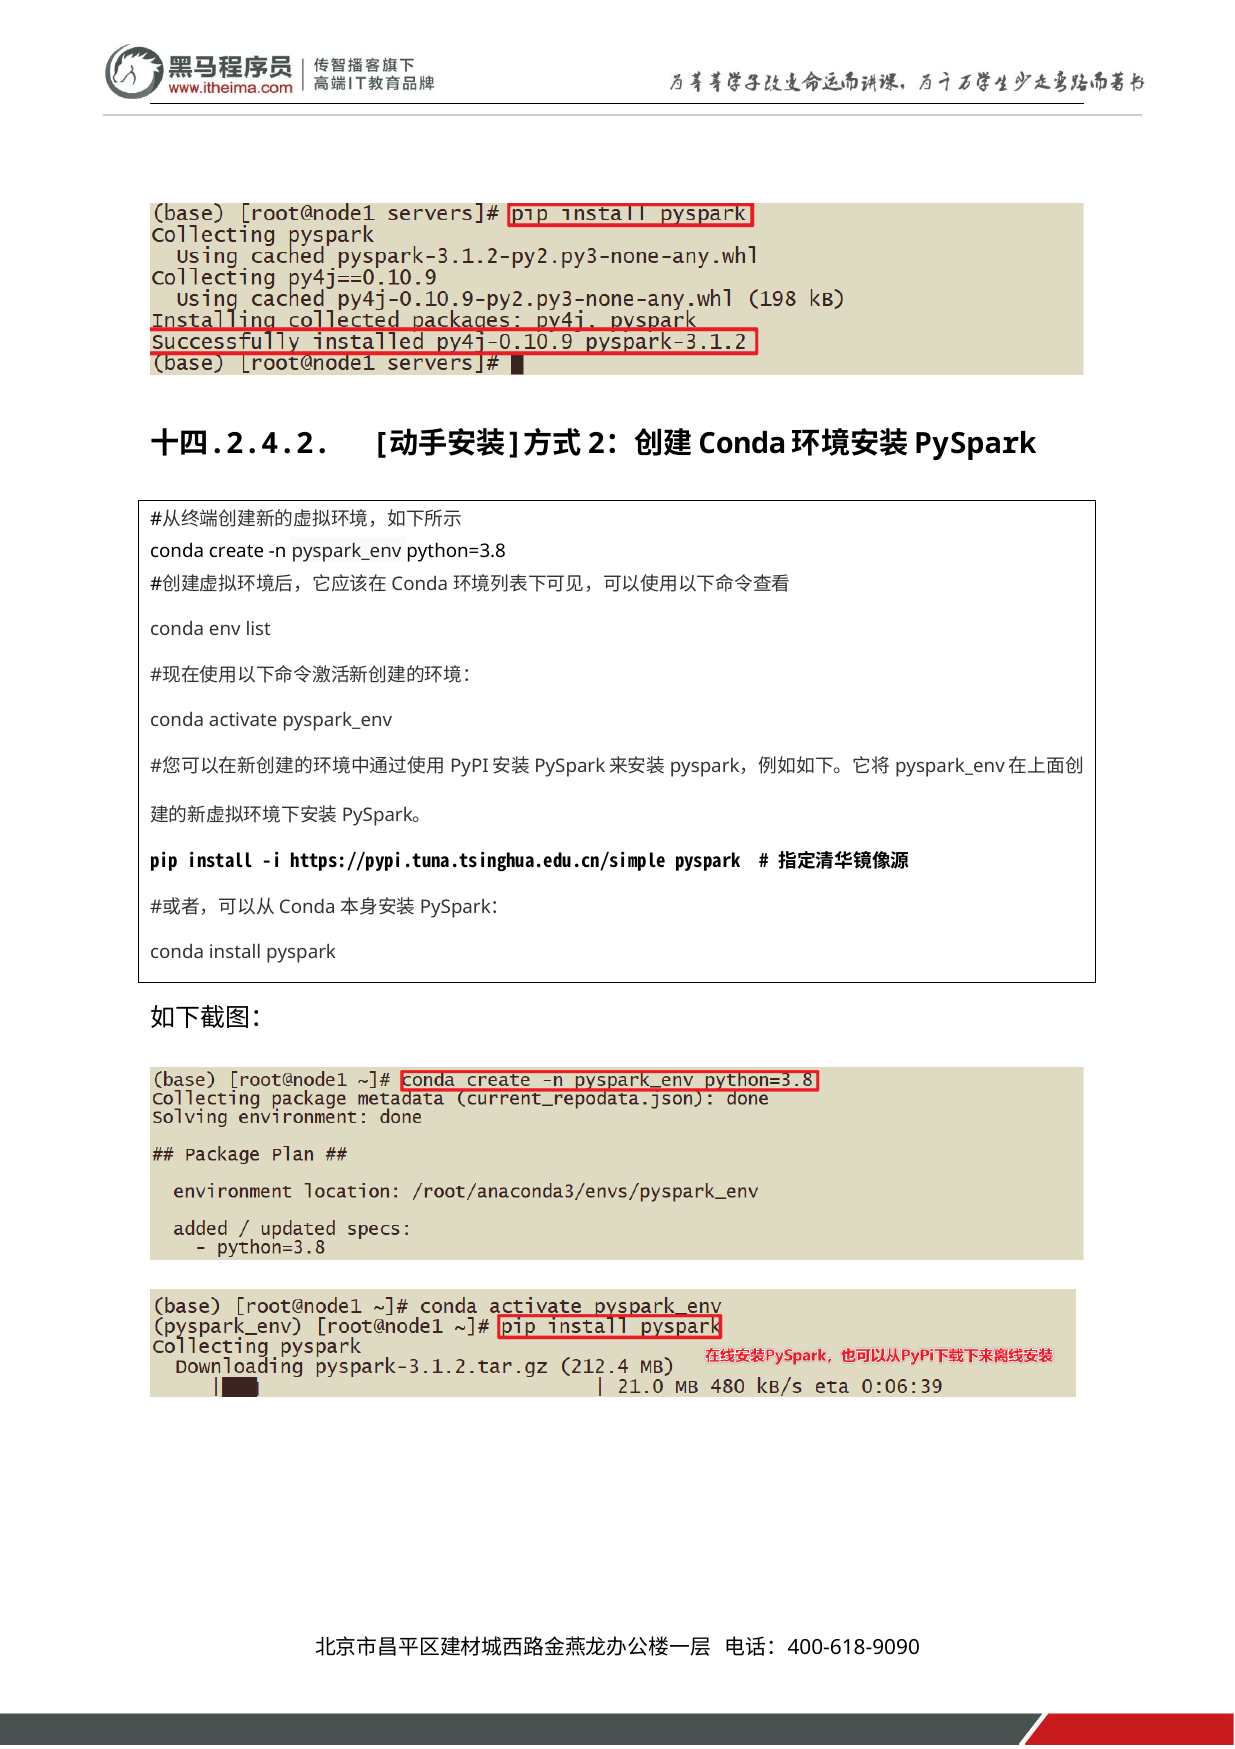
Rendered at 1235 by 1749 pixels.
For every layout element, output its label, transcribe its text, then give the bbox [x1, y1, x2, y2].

subtitle [动手安装]方式2：创建Conda环境安装PySpark [150, 409, 1084, 474]
picture [150, 203, 1084, 375]
picture [0, 1654, 1234, 1745]
text 如下截图： [150, 983, 1084, 1048]
picture [150, 1067, 1084, 1260]
picture [0, 0, 1235, 123]
picture [150, 1289, 1076, 1397]
table_header #从终端创建新的虚拟环境，如下所示 conda create -n pyspark_env python=3.8 #创建虚拟环境后，它应该在 Conda 环境列表下可见，可以使用以下命令查看 conda env list #现在使用以下命令激活新创建的环境： conda activate pyspark_env #您可以在新创建的环境中通过使用PyPI安装PySpark来安装pyspark，例如如下。它将pyspark_env在上面创建的新虚拟环境下安装 PySpark。 pip install -i https://pypi.tuna.tsinghua.edu.cn/simple pyspark # 指定清华镜像源 #或者，可以从 Conda 本身安装 PySpark： conda install pyspark [139, 501, 1095, 982]
